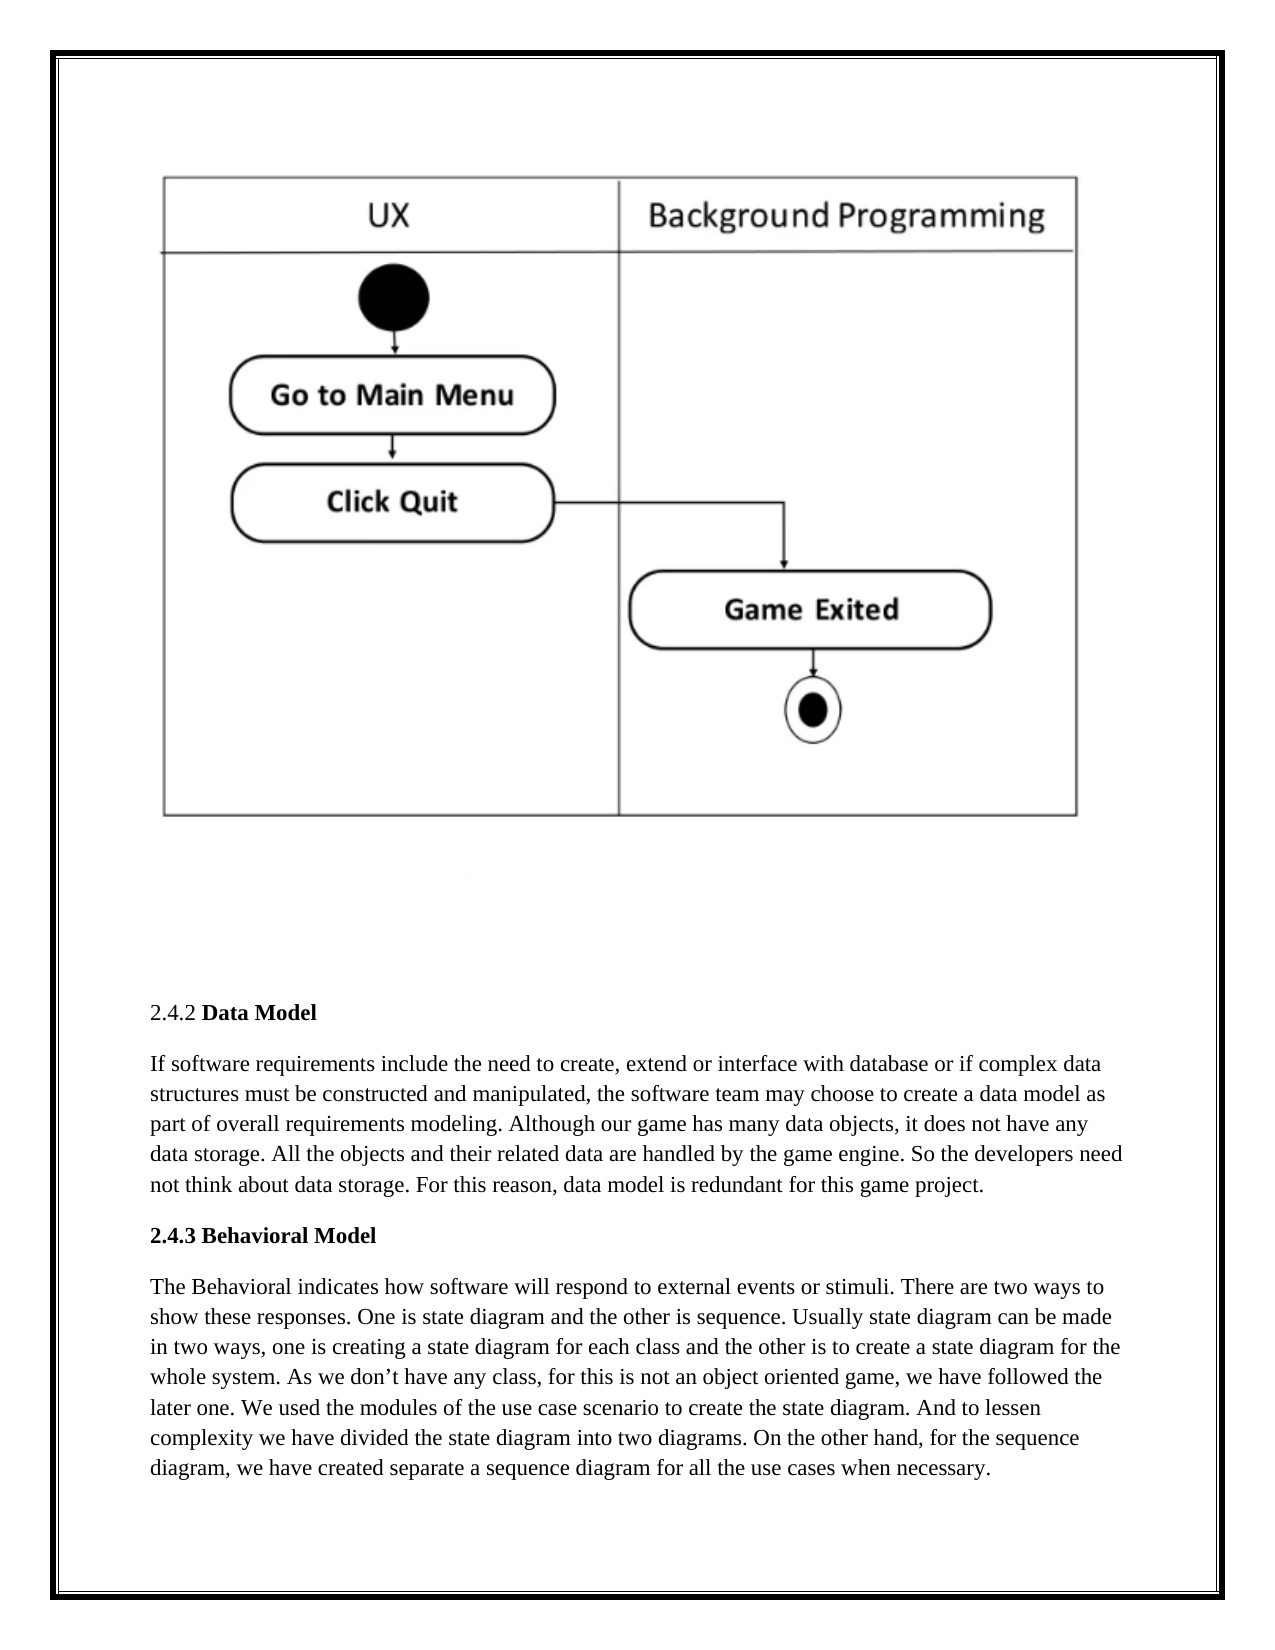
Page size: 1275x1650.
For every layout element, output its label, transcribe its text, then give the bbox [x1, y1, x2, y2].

text 2.4.2 Data Model [150, 999, 1125, 1025]
text 2.4.3 Behavioral Model [150, 1222, 1125, 1248]
text The Behavioral indicates how software will respond to external events or stimuli. There are two ways to show these responses. One is state diagram and the other is sequence. Usually state diagram can be made in two ways, one is creating a state diagram for each class and the other is to create a state diagram for the whole system. As we don’t have any class, for this is not an object oriented game, we have followed the later one. We used the modules of the use case scenario to create the state diagram. And to lessen complexity we have divided the state diagram into two diagrams. On the other hand, for the sequence diagram, we have created separate a sequence diagram for all the use cases when necessary. [150, 1273, 1125, 1480]
text If software requirements include the need to create, extend or interface with database or if complex data structures must be constructed and manipulated, the software team may choose to create a data model as part of overall requirements modeling. Although our game has many data objects, it does not have any data storage. All the objects and their related data are handled by the game engine. So the developers need not think about data storage. For this reason, data model is redundant for this game project. [150, 1050, 1125, 1197]
picture [150, 150, 1125, 923]
